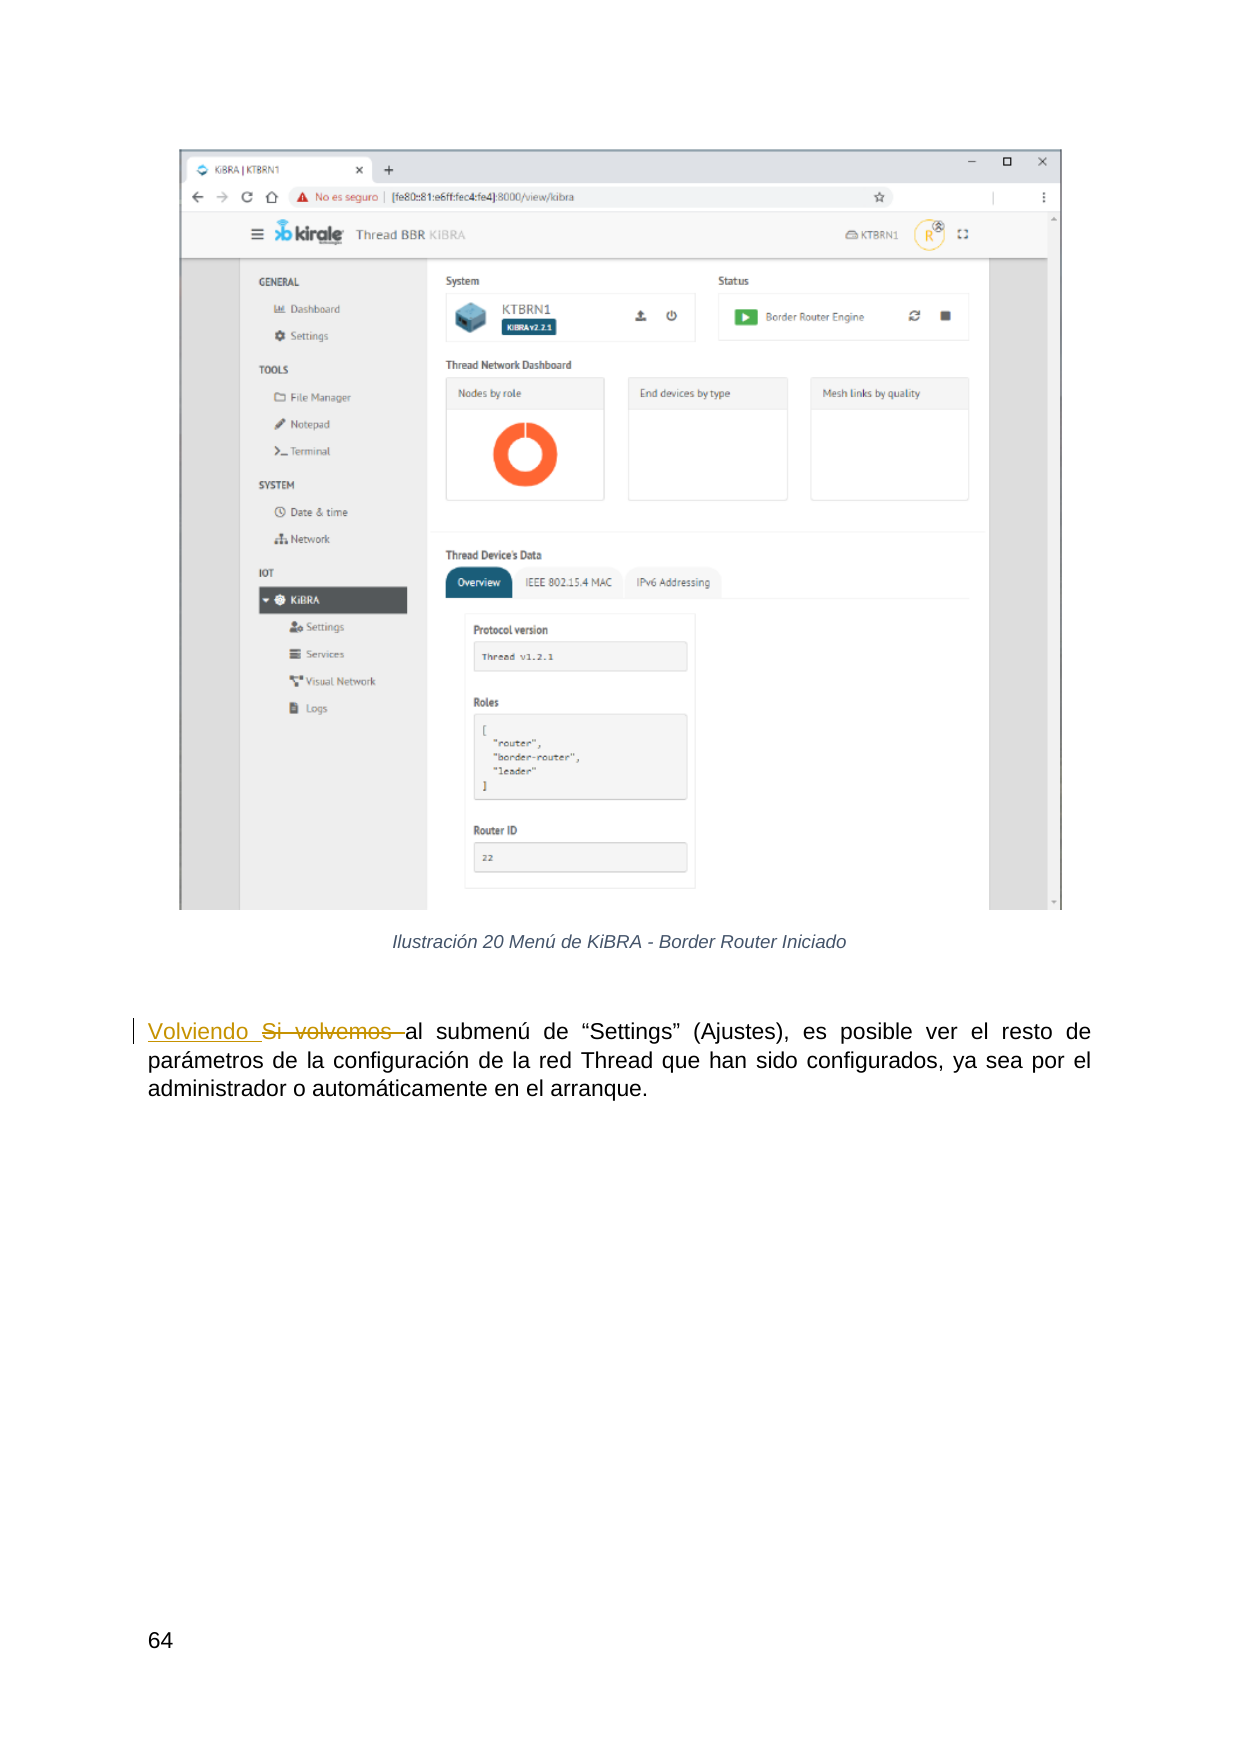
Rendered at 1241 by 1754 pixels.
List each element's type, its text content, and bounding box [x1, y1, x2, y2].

text al submenú de “Settings” (Ajustes), es posible ver el resto de parámetros de la configuración de la red Thread que han sido configurados, ya sea por el administrador o automáticamente en el arranque. [148, 1018, 1092, 1101]
picture [177, 147, 1063, 910]
